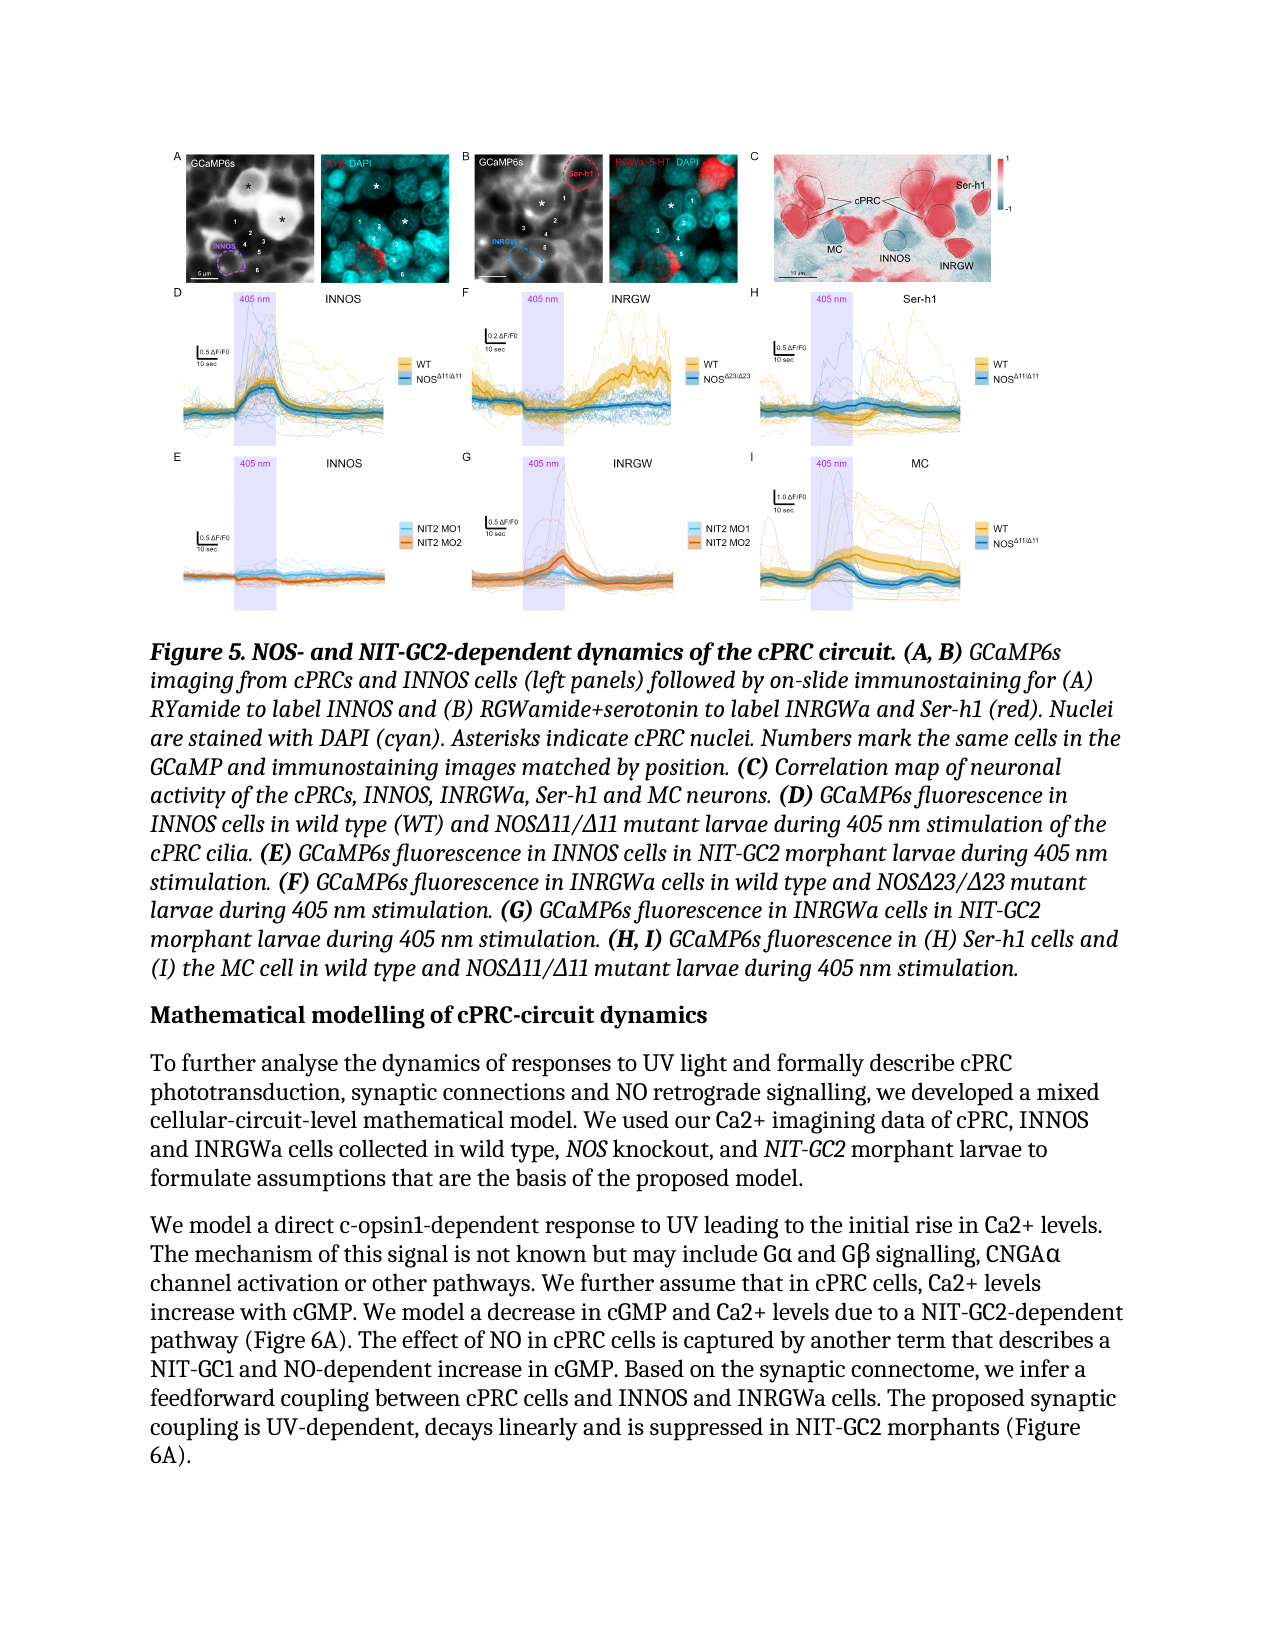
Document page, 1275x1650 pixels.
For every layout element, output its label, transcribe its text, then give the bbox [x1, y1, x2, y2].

text Figure 5. NOS- and NIT-GC2-dependent dynamics of the cPRC circuit. (A, B) GCaMP6s imaging from cPRCs and INNOS cells (left panels) followed by on-slide immunostaining for (A) RYamide to label INNOS and (B) RGWamide+serotonin to label INRGWa and Ser-h1 (red). Nuclei are stained with DAPI (cyan). Asterisks indicate cPRC nuclei. Numbers mark the same cells in the GCaMP and immunostaining images matched by position. (C) Correlation map of neuronal activity of the cPRCs, INNOS, INRGWa, Ser-h1 and MC neurons. (D) GCaMP6s fluorescence in INNOS cells in wild type (WT) and NOSΔ11/Δ11 mutant larvae during 405 nm stimulation of the cPRC cilia. (E) GCaMP6s fluorescence in INNOS cells in NIT-GC2 morphant larvae during 405 nm stimulation. (F) GCaMP6s fluorescence in INRGWa cells in wild type and NOSΔ23/Δ23 mutant larvae during 405 nm stimulation. (G) GCaMP6s fluorescence in INRGWa cells in NIT-GC2 morphant larvae during 405 nm stimulation. (H, I) GCaMP6s fluorescence in (H) Ser-h1 cells and (I) the MC cell in wild type and NOSΔ11/Δ11 mutant larvae during 405 nm stimulation. [150, 637, 1125, 982]
text To further analyse the dynamics of responses to UV light and formally describe cPRC phototransduction, synaptic connections and NO retrograde signalling, we developed a mixed cellular-circuit-level mathematical model. We used our Ca2+ imagining data of cPRC, INNOS and INRGWa cells collected in wild type, NOS knockout, and NIT-GC2 morphant larvae to formulate assumptions that are the basis of the proposed model. [150, 1049, 1125, 1192]
text We model a direct c-opsin1-dependent response to UV leading to the initial rise in Ca2+ levels. The mechanism of this signal is not known but may include Gα and Gβ signalling, CNGAα channel activation or other pathways. We further assume that in cPRC cells, Ca2+ levels increase with cGMP. We model a decrease in cGMP and Ca2+ levels due to a NIT-GC2-dependent pathway (Figre 6A). The effect of NO in cPRC cells is captured by another term that describes a NIT-GC1 and NO-dependent increase in cGMP. Based on the synaptic connectome, we infer a feedforward coupling between cPRC cells and INNOS and INRGWa cells. The proposed synaptic coupling is UV-dependent, decays linearly and is suppressed in NIT-GC2 morphants (Figure 6A). [150, 1211, 1125, 1470]
picture [168, 150, 1044, 617]
text Mathematical modelling of cPRC-circuit dynamics [150, 1001, 1125, 1030]
